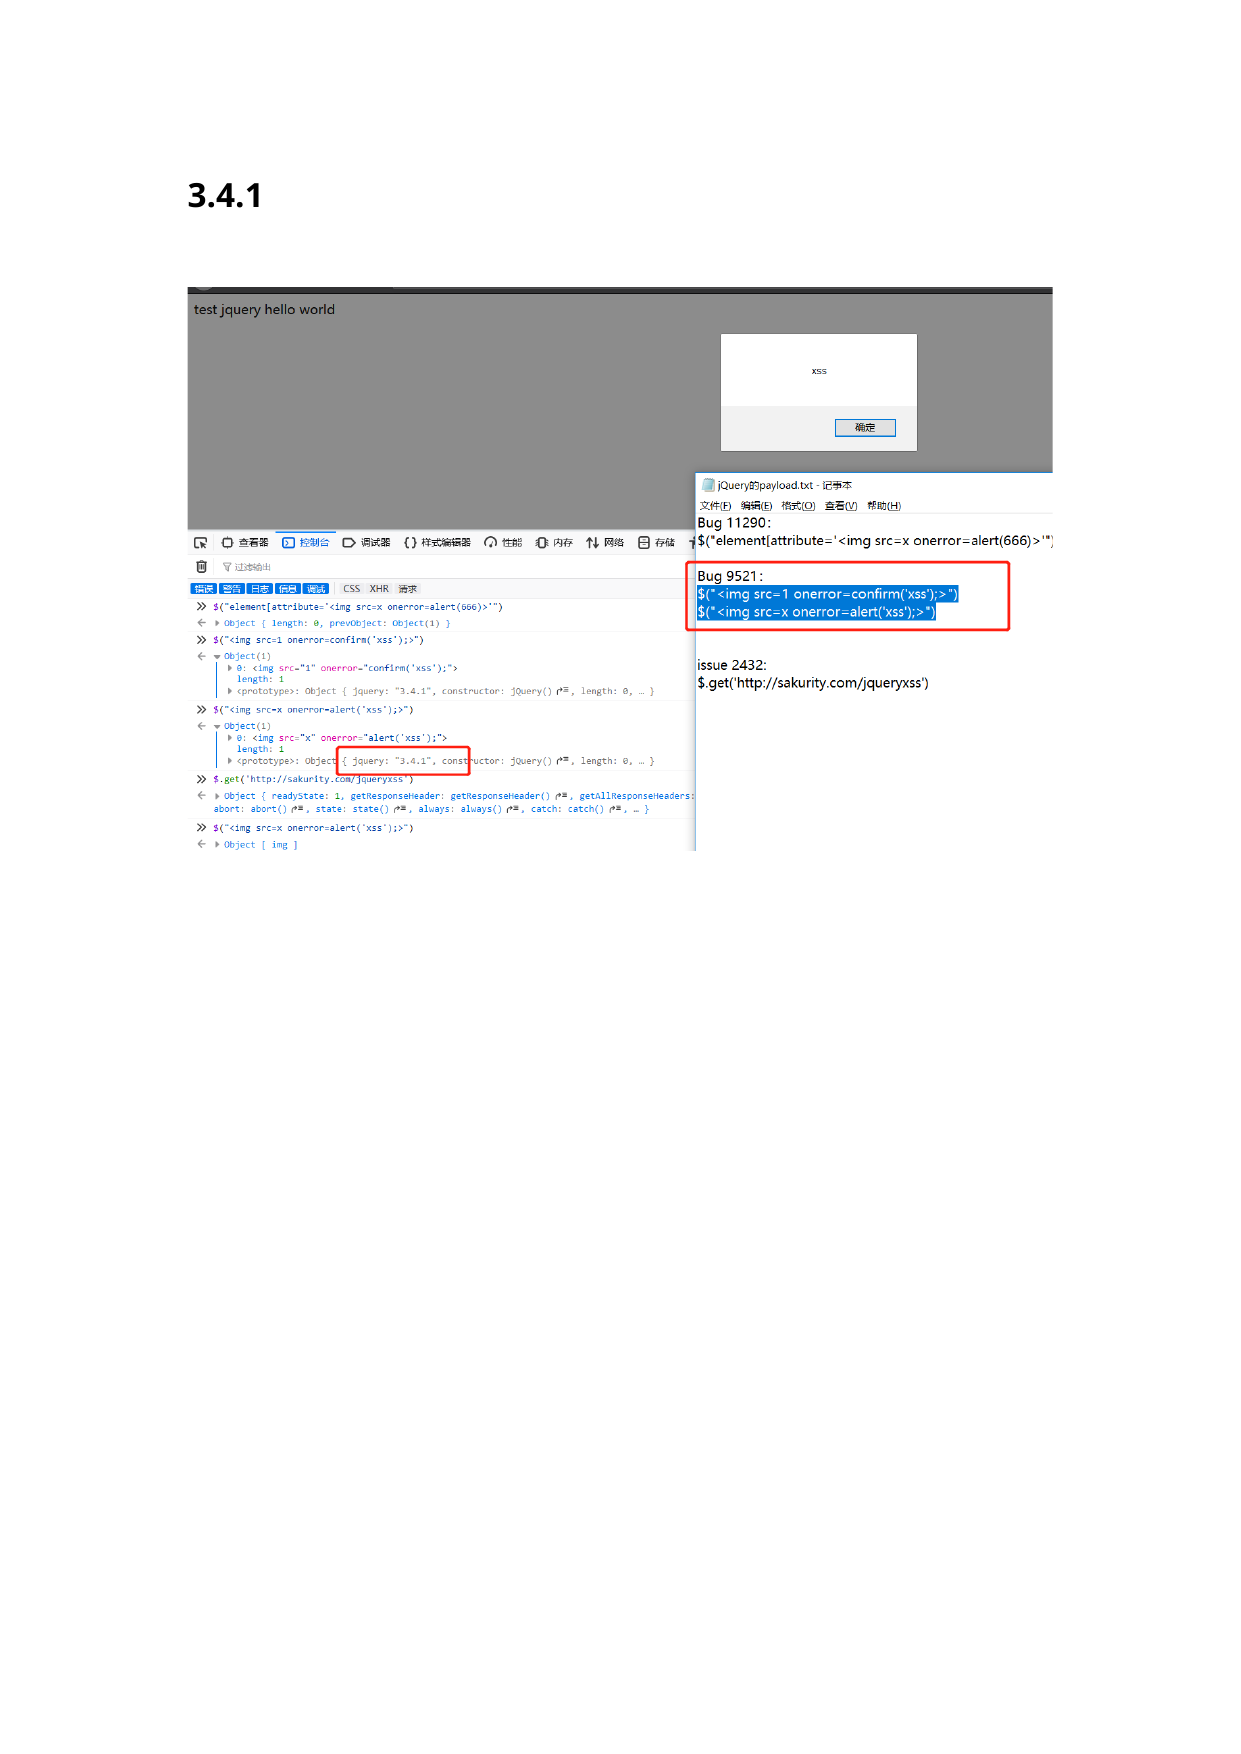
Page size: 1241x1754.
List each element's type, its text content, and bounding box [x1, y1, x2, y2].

picture [187, 287, 1053, 851]
subtitle 3.4.1 [187, 162, 1053, 227]
